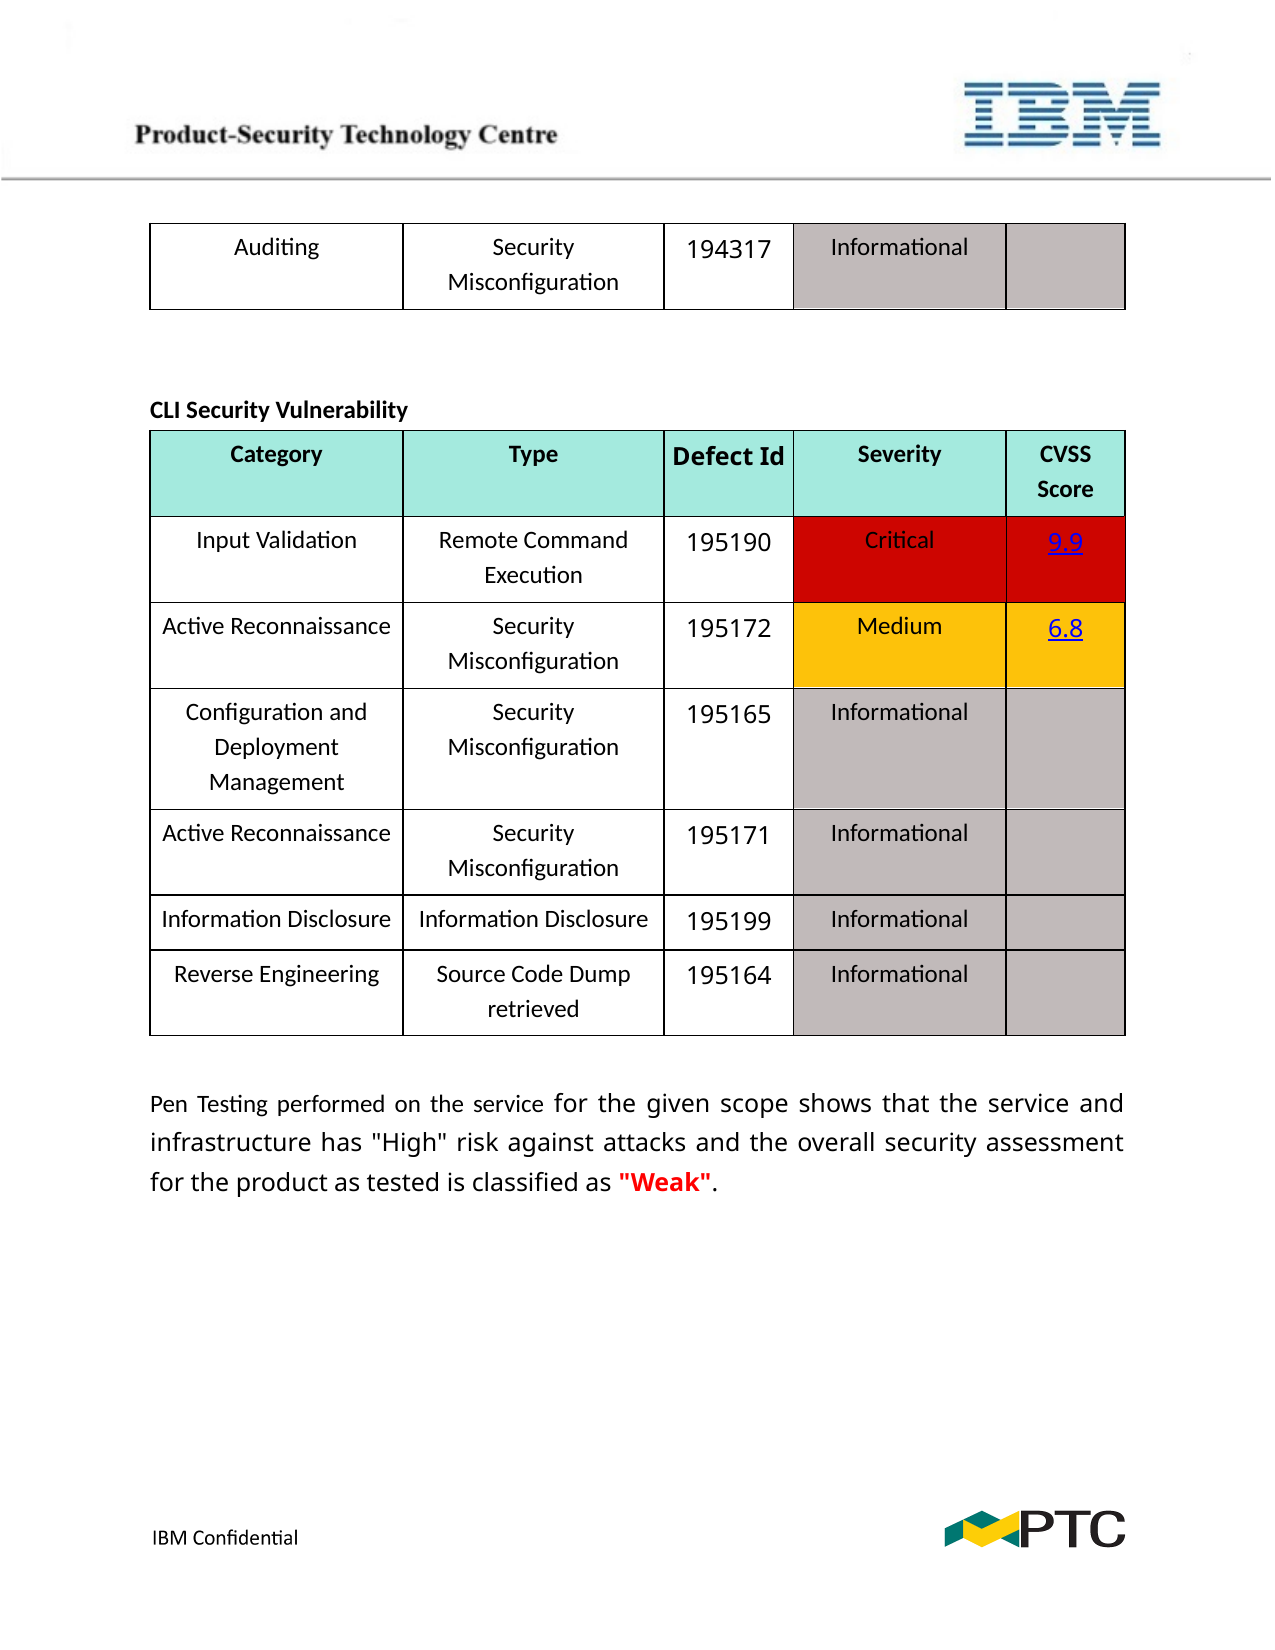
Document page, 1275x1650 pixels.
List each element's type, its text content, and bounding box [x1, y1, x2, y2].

table_cell 9.9 [1007, 516, 1125, 602]
table_cell Informational [794, 224, 1005, 308]
table_cell Security Misconfiguration [404, 689, 663, 808]
table_cell Information Disclosure [404, 896, 663, 949]
table_cell [1007, 810, 1124, 894]
text Pen Testing performed on the service for the given scope shows that the service and infrastructure has "High" risk against attacks and the overall security assessment for the product as tested is classified as "Weak". [150, 1086, 1125, 1198]
table_cell 195190 [665, 517, 793, 602]
table_header Severity [794, 431, 1005, 516]
text CLI Security Vulnerability [150, 395, 1125, 425]
picture [0, 3, 1269, 220]
table_cell Security Misconfiguration [404, 810, 663, 894]
table_cell 195171 [665, 810, 793, 894]
table_cell 194317 [665, 224, 793, 308]
table_cell [1007, 951, 1124, 1035]
table_cell 195199 [665, 896, 793, 949]
table_header Type [404, 431, 663, 516]
table_cell Informational [794, 689, 1005, 808]
table_header CVSS Score [1007, 431, 1124, 516]
table_cell Security Misconfiguration [404, 603, 663, 687]
table_cell Reverse Engineering [151, 951, 402, 1035]
table_cell Remote Command Execution [404, 517, 663, 602]
table_cell Active Reconnaissance [151, 603, 402, 687]
table_header Defect Id [665, 431, 793, 516]
table_cell [1007, 896, 1124, 949]
table_cell Information Disclosure [151, 896, 402, 949]
table_cell Informational [794, 896, 1005, 949]
table_cell Auditing [151, 224, 402, 308]
table_cell 6.8 [1007, 603, 1124, 687]
table_header Category [151, 431, 402, 516]
table_cell 195172 [665, 603, 793, 687]
table_cell Informational [794, 810, 1005, 894]
table_cell Security Misconfiguration [404, 224, 663, 308]
table_cell Critical [794, 517, 1006, 602]
table_cell Source Code Dump retrieved [404, 951, 663, 1035]
table_cell Medium [794, 603, 1005, 687]
table_cell Input Validation [151, 517, 402, 602]
picture [0, 1487, 1271, 1571]
table_cell Configuration and Deployment Management [151, 689, 402, 808]
table_cell Informational [794, 951, 1005, 1035]
table_cell 195165 [665, 689, 793, 808]
table_cell [1007, 224, 1124, 308]
table_cell 195164 [665, 951, 793, 1035]
table_cell Active Reconnaissance [151, 810, 402, 894]
table_cell [1007, 689, 1124, 808]
